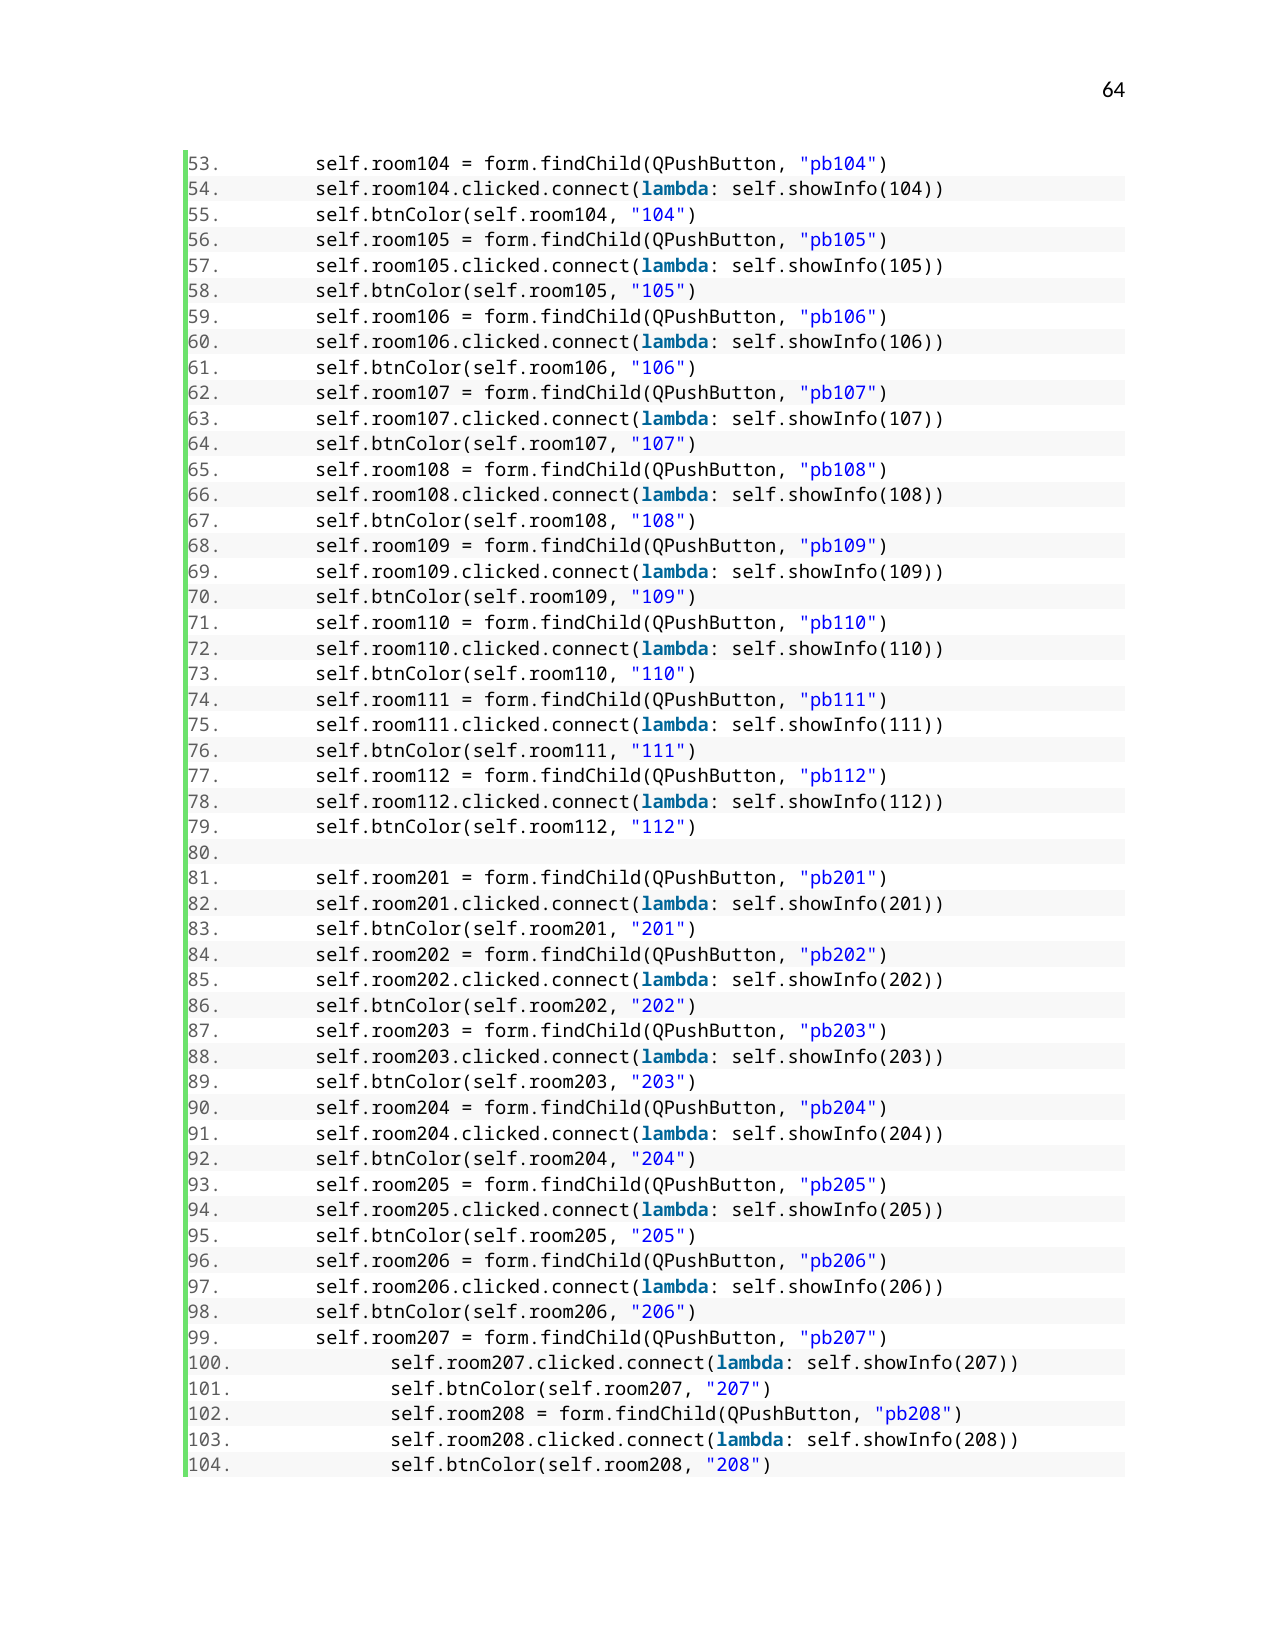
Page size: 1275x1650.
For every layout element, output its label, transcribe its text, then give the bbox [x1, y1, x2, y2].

list self.btnColor(self.room107, "107") [188, 431, 1125, 456]
list self.room105 = form.findChild(QPushButton, "pb105") [188, 227, 1125, 252]
list self.btnColor(self.room208, "208") [188, 1452, 1125, 1477]
list self.room208.clicked.connect(lambda: self.showInfo(208)) [188, 1426, 1125, 1452]
list self.room204 = form.findChild(QPushButton, "pb204") [188, 1094, 1125, 1120]
list self.room201.clicked.connect(lambda: self.showInfo(201)) [188, 890, 1125, 916]
list self.room206 = form.findChild(QPushButton, "pb206") [188, 1247, 1125, 1273]
list self.room111 = form.findChild(QPushButton, "pb111") [188, 686, 1125, 711]
list self.room106 = form.findChild(QPushButton, "pb106") [188, 303, 1125, 329]
list self.btnColor(self.room207, "207") [188, 1375, 1125, 1401]
list self.room106.clicked.connect(lambda: self.showInfo(106)) [188, 329, 1125, 354]
list self.btnColor(self.room201, "201") [188, 916, 1125, 941]
list self.room112 = form.findChild(QPushButton, "pb112") [188, 762, 1125, 788]
list self.btnColor(self.room205, "205") [188, 1222, 1125, 1247]
list self.room202 = form.findChild(QPushButton, "pb202") [188, 941, 1125, 967]
list self.room110 = form.findChild(QPushButton, "pb110") [188, 609, 1125, 635]
list self.btnColor(self.room204, "204") [188, 1145, 1125, 1171]
list self.room205 = form.findChild(QPushButton, "pb205") [188, 1171, 1125, 1196]
list self.room202.clicked.connect(lambda: self.showInfo(202)) [188, 967, 1125, 992]
list self.room108.clicked.connect(lambda: self.showInfo(108)) [188, 482, 1125, 507]
list self.btnColor(self.room112, "112") [188, 813, 1125, 839]
list self.btnColor(self.room105, "105") [188, 278, 1125, 303]
list self.room107.clicked.connect(lambda: self.showInfo(107)) [188, 405, 1125, 431]
list self.btnColor(self.room206, "206") [188, 1298, 1125, 1324]
list self.room207.clicked.connect(lambda: self.showInfo(207)) [188, 1349, 1125, 1375]
list self.room110.clicked.connect(lambda: self.showInfo(110)) [188, 635, 1125, 660]
list self.btnColor(self.room111, "111") [188, 737, 1125, 762]
list self.room112.clicked.connect(lambda: self.showInfo(112)) [188, 788, 1125, 813]
list self.room104.clicked.connect(lambda: self.showInfo(104)) [188, 176, 1125, 201]
list self.btnColor(self.room108, "108") [188, 507, 1125, 533]
list self.room104 = form.findChild(QPushButton, "pb104") [188, 150, 1125, 176]
list self.btnColor(self.room109, "109") [188, 584, 1125, 609]
list self.btnColor(self.room110, "110") [188, 660, 1125, 686]
list self.room207 = form.findChild(QPushButton, "pb207") [188, 1324, 1125, 1349]
list self.room109 = form.findChild(QPushButton, "pb109") [188, 533, 1125, 558]
list self.room201 = form.findChild(QPushButton, "pb201") [188, 864, 1125, 890]
list self.room111.clicked.connect(lambda: self.showInfo(111)) [188, 711, 1125, 737]
list self.room204.clicked.connect(lambda: self.showInfo(204)) [188, 1120, 1125, 1145]
list self.room109.clicked.connect(lambda: self.showInfo(109)) [188, 558, 1125, 584]
list self.btnColor(self.room202, "202") [188, 992, 1125, 1018]
list self.btnColor(self.room106, "106") [188, 354, 1125, 380]
list self.btnColor(self.room203, "203") [188, 1069, 1125, 1094]
list self.room206.clicked.connect(lambda: self.showInfo(206)) [188, 1273, 1125, 1298]
list self.room105.clicked.connect(lambda: self.showInfo(105)) [188, 252, 1125, 278]
list self.btnColor(self.room104, "104") [188, 201, 1125, 227]
list self.room203.clicked.connect(lambda: self.showInfo(203)) [188, 1043, 1125, 1069]
list self.room107 = form.findChild(QPushButton, "pb107") [188, 380, 1125, 405]
list self.room205.clicked.connect(lambda: self.showInfo(205)) [188, 1196, 1125, 1222]
list self.room208 = form.findChild(QPushButton, "pb208") [188, 1401, 1125, 1426]
list self.room203 = form.findChild(QPushButton, "pb203") [188, 1018, 1125, 1043]
list self.room108 = form.findChild(QPushButton, "pb108") [188, 456, 1125, 482]
